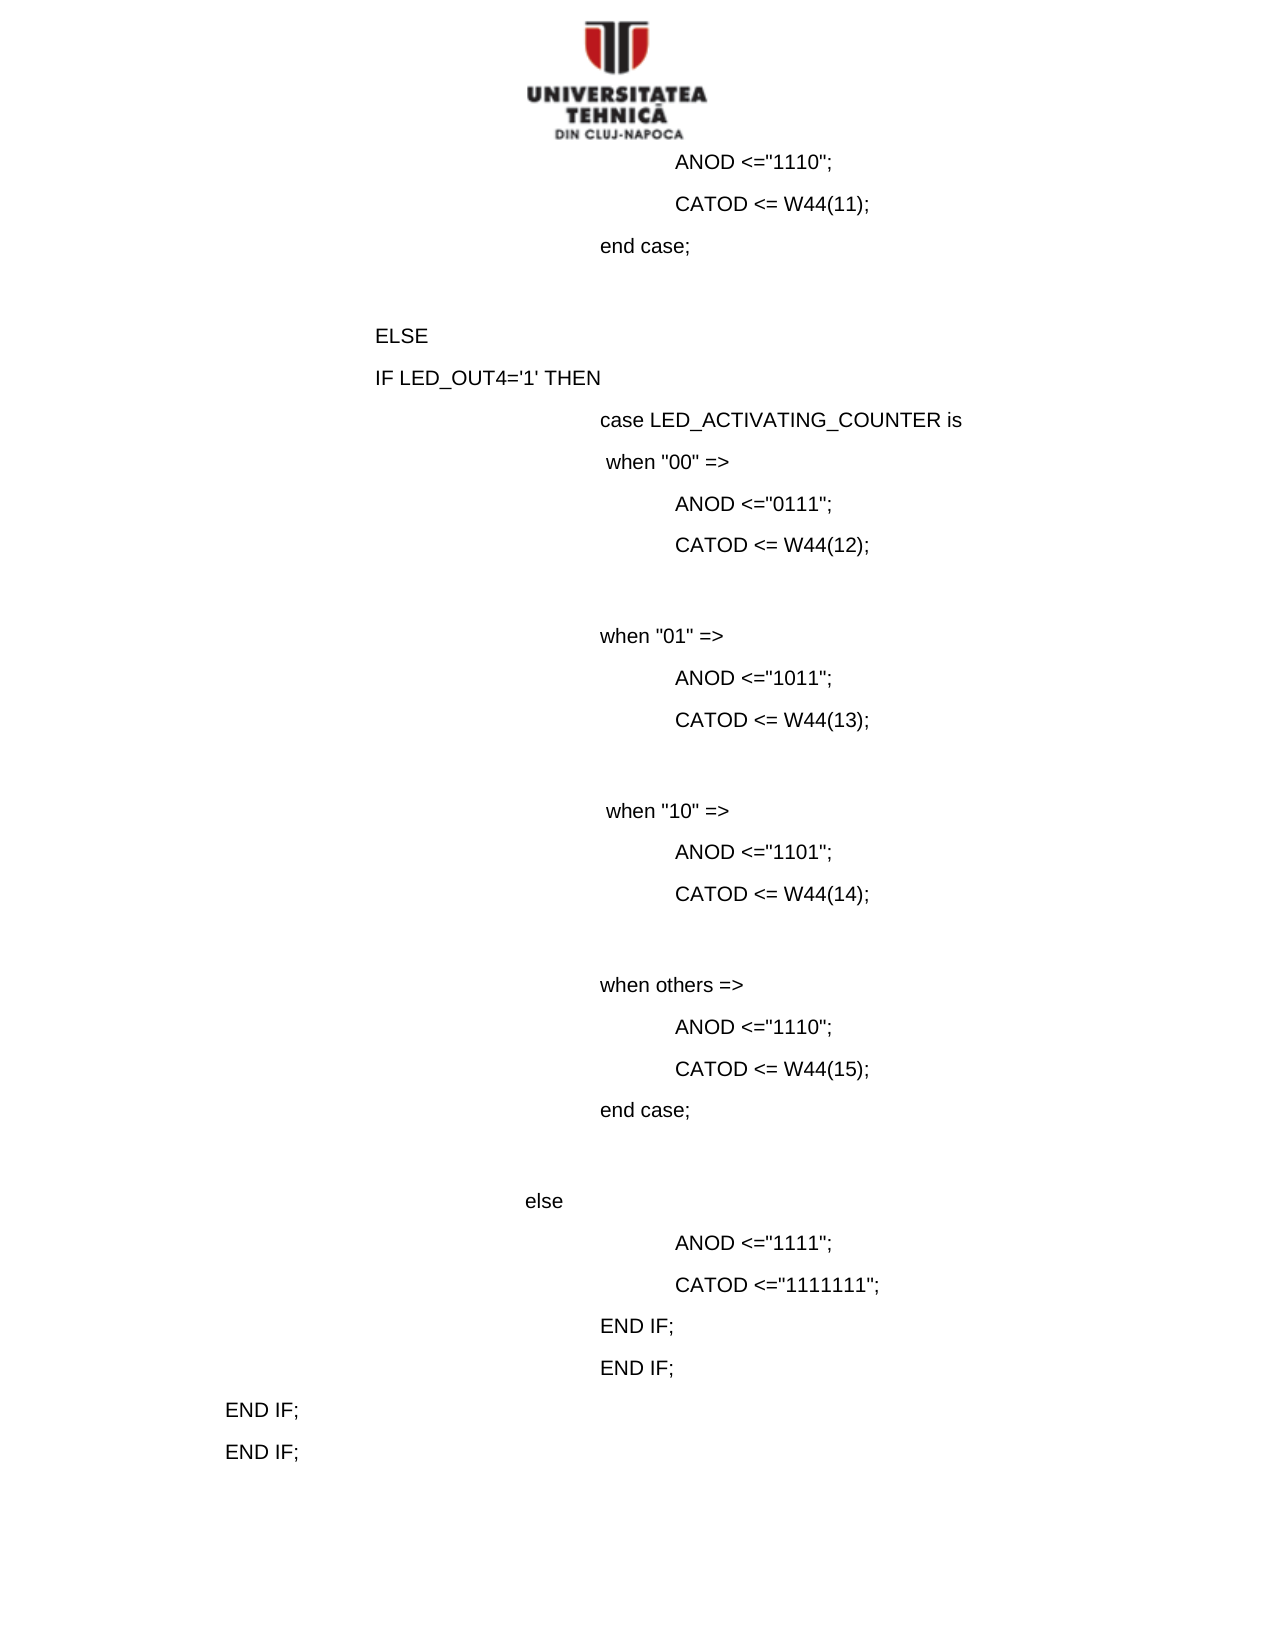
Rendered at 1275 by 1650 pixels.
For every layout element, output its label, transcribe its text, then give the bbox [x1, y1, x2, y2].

text CATOD <= W44(12); [150, 533, 1125, 557]
text ANOD <="1110"; [150, 1014, 1125, 1038]
text ANOD <="1011"; [150, 666, 1125, 690]
text when others => [150, 973, 1125, 997]
text ELSE [150, 324, 1125, 348]
text ANOD <="1110"; [150, 150, 1125, 174]
text when "01" => [150, 624, 1125, 648]
text CATOD <= W44(11); [150, 192, 1125, 216]
text CATOD <= W44(15); [150, 1056, 1125, 1080]
text CATOD <= W44(14); [150, 882, 1125, 906]
text end case; [150, 1098, 1125, 1122]
text CATOD <="1111111"; [150, 1272, 1125, 1296]
text END IF; [150, 1398, 1125, 1422]
text when "00" => [150, 450, 1125, 474]
text IF LED_OUT4='1' THEN [150, 366, 1125, 390]
text end case; [150, 233, 1125, 257]
text ANOD <="0111"; [150, 491, 1125, 515]
text CATOD <= W44(13); [150, 708, 1125, 732]
text END IF; [150, 1314, 1125, 1338]
text END IF; [150, 1356, 1125, 1380]
text ANOD <="1101"; [150, 840, 1125, 864]
text case LED_ACTIVATING_COUNTER is [150, 408, 1125, 432]
text else [150, 1189, 1125, 1213]
text END IF; [150, 1439, 1125, 1463]
text when "10" => [150, 798, 1125, 822]
text ANOD <="1111"; [150, 1231, 1125, 1255]
picture [501, 12, 734, 150]
